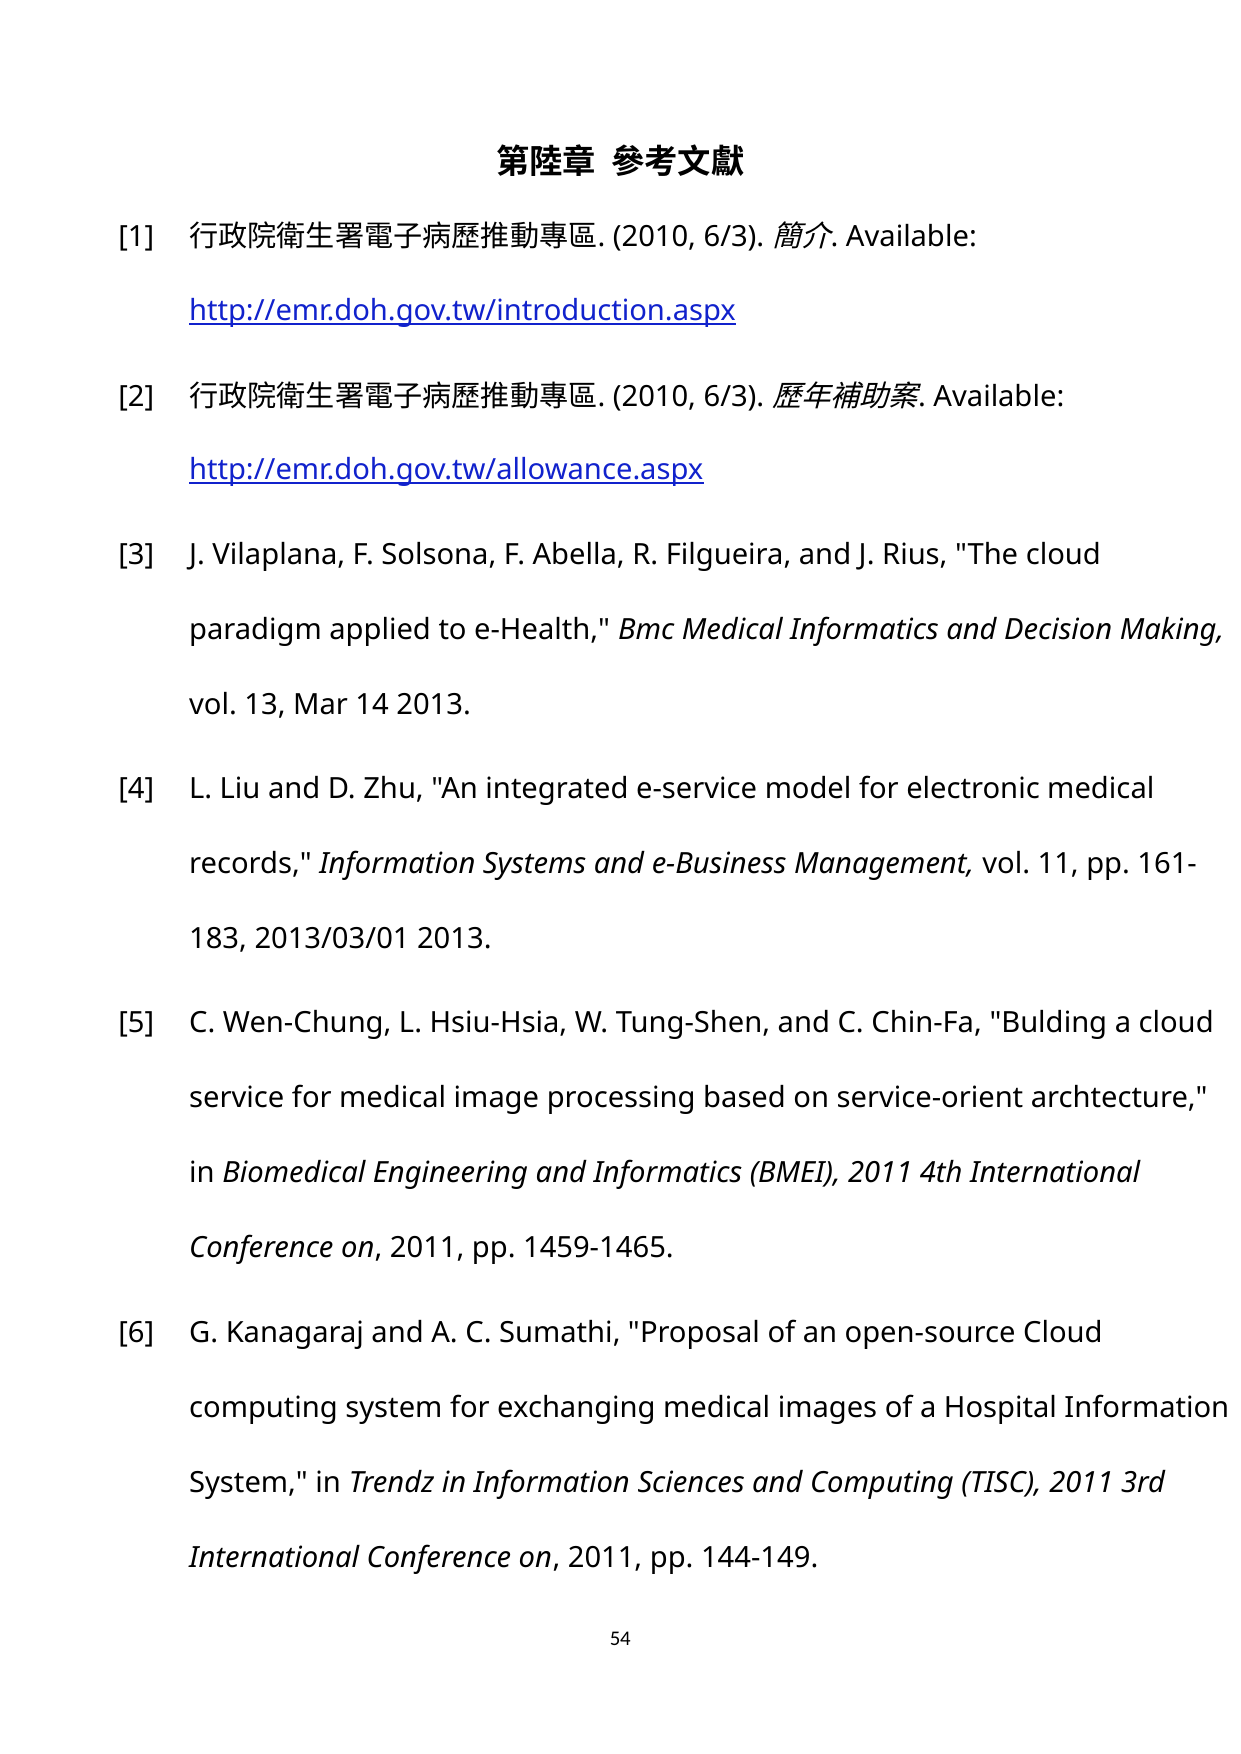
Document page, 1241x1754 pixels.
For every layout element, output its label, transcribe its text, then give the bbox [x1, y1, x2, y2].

text [6] G. Kanagaraj and A. C. Sumathi, "Proposal of an open-source Cloud computing system for exchanging medical images of a Hospital Information System," in Trendz in Information Sciences and Computing (TISC), 2011 3rd International Conference on, 2011, pp. 144-149. [118, 1293, 1239, 1593]
text [2] 行政院衛生署電子病歷推動專區. (2010, 6/3). 歷年補助案. Available: http://emr.doh.gov.tw/allowance.aspx [118, 356, 1239, 506]
text [5] C. Wen-Chung, L. Hsiu-Hsia, W. Tung-Shen, and C. Chin-Fa, "Bulding a cloud service for medical image processing based on service-orient archtecture," in Biomedical Engineering and Informatics (BMEI), 2011 4th International Conference on, 2011, pp. 1459-1465. [118, 984, 1239, 1284]
subtitle 參考文獻 [118, 122, 1122, 197]
text [4] L. Liu and D. Zhu, "An integrated e-service model for electronic medical records," Information Systems and e-Business Management, vol. 11, pp. 161-183, 2013/03/01 2013. [118, 750, 1239, 975]
text [1] 行政院衛生署電子病歷推動專區. (2010, 6/3). 簡介. Available: http://emr.doh.gov.tw/introduction.aspx [118, 197, 1239, 347]
text [3] J. Vilaplana, F. Solsona, F. Abella, R. Filgueira, and J. Rius, "The cloud paradigm applied to e-Health," Bmc Medical Informatics and Decision Making, vol. 13, Mar 14 2013. [118, 515, 1239, 740]
